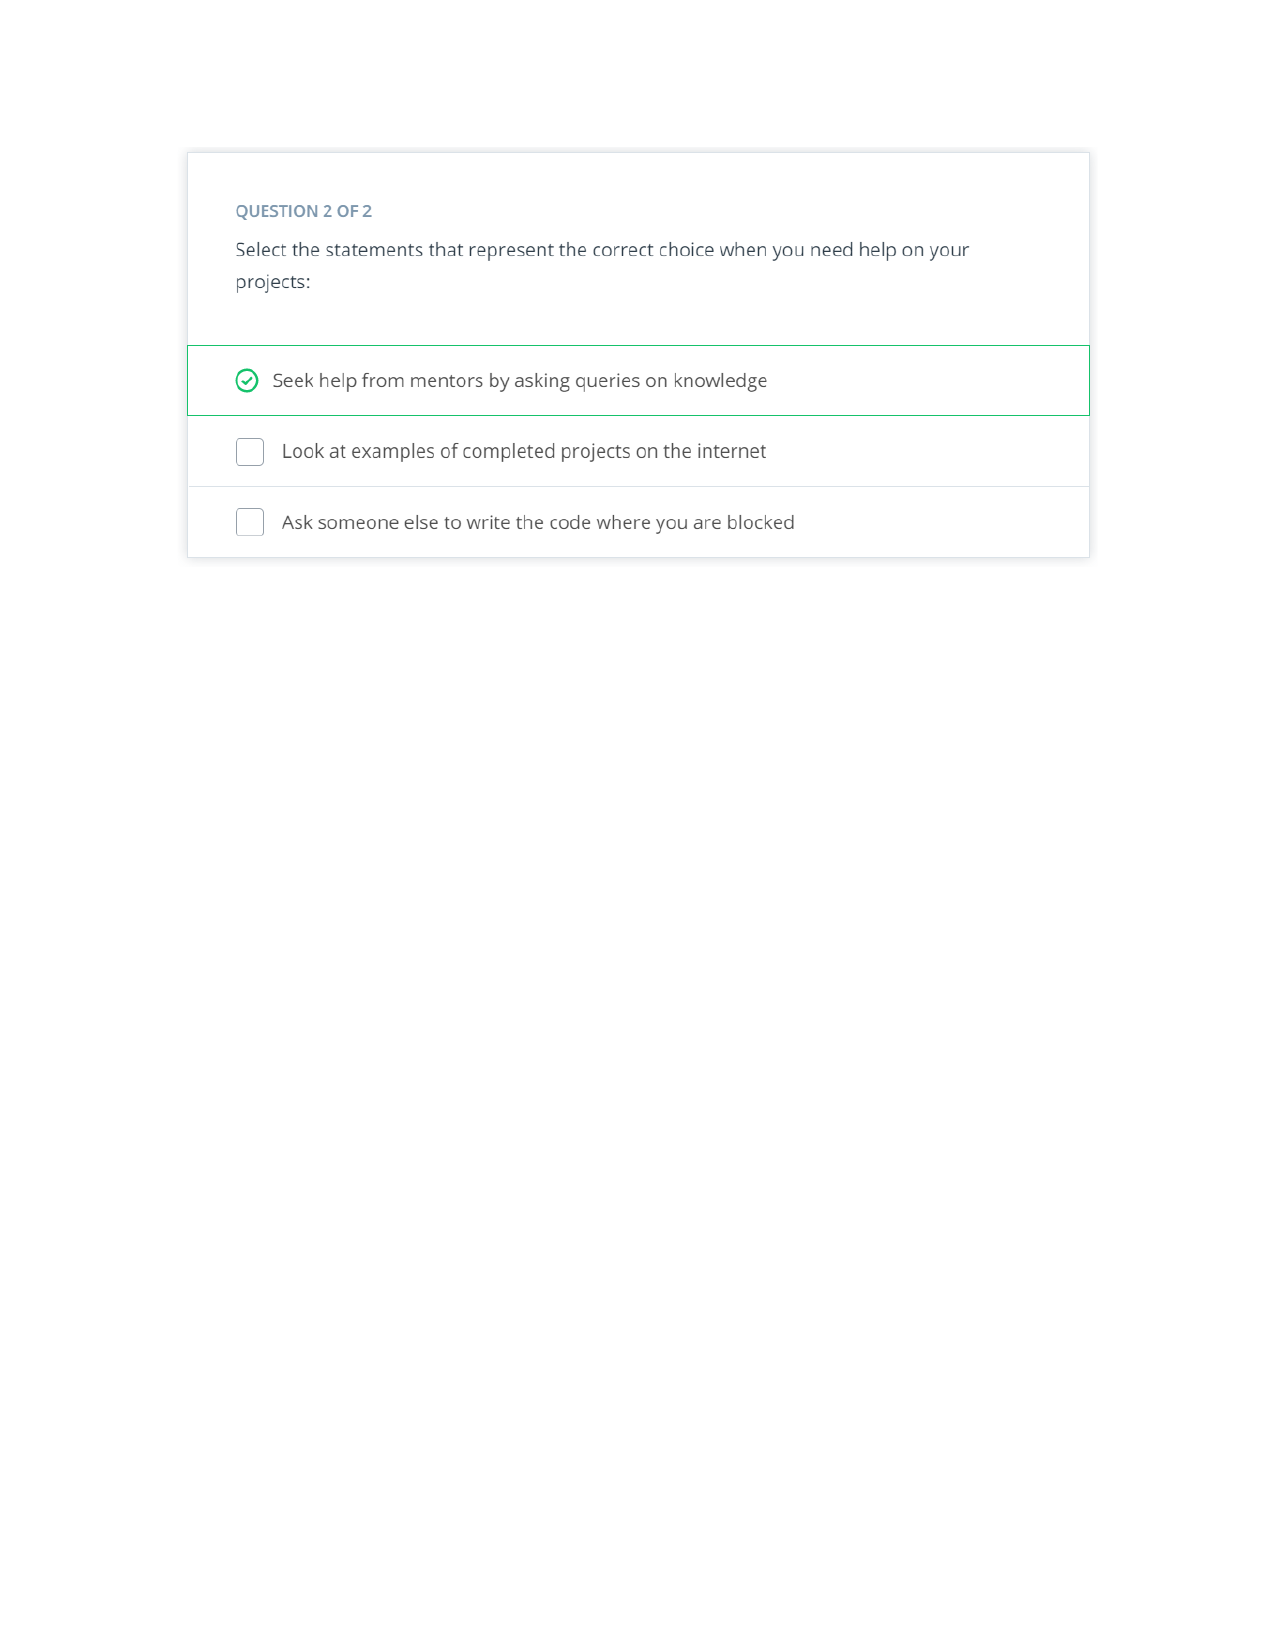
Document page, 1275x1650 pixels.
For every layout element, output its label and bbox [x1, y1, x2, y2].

picture [177, 147, 1098, 567]
